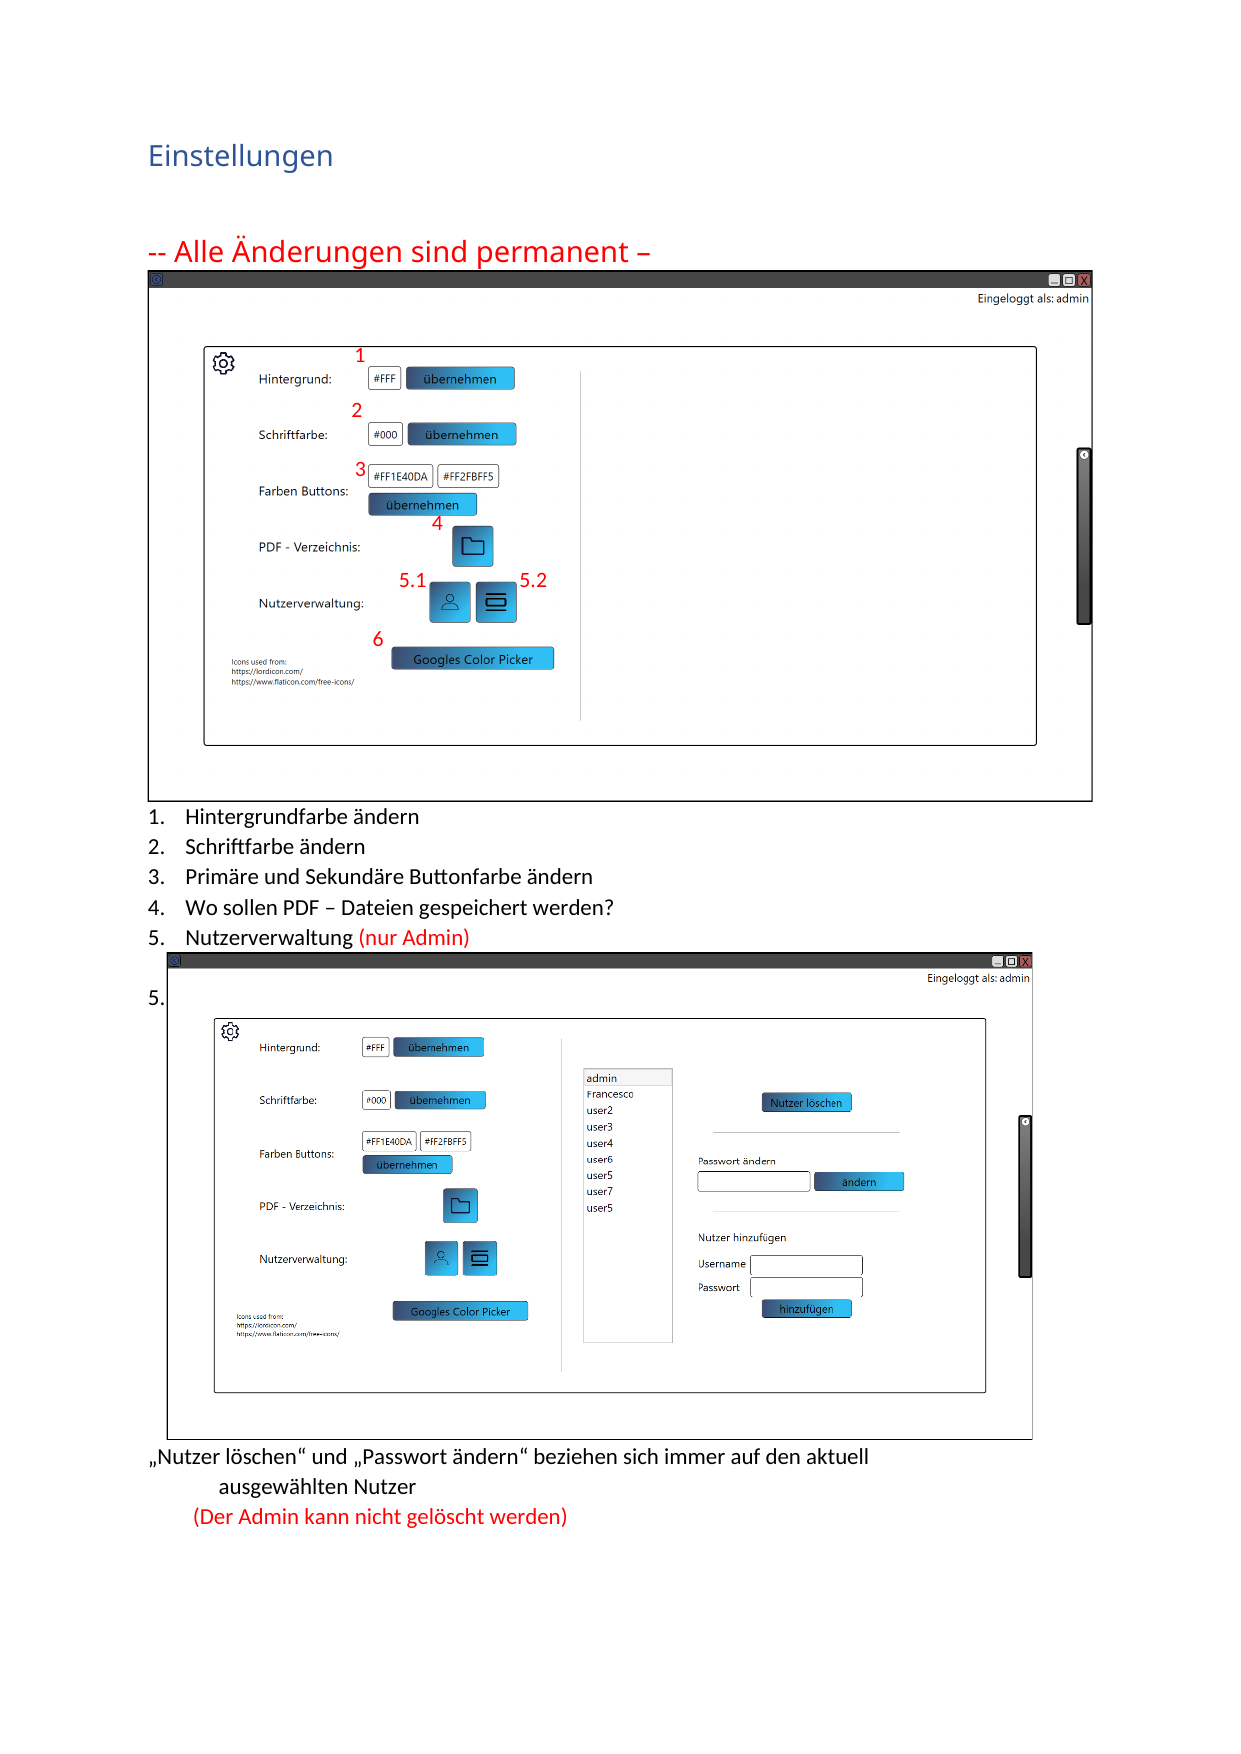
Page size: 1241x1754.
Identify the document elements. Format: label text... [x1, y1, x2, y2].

list Nutzerverwaltung (nur Admin) [148, 923, 1093, 981]
subtitle -- Alle Änderungen sind permanent – [148, 191, 1093, 270]
list Primäre und Sekundäre Buttonfarbe ändern [148, 862, 1093, 891]
picture [166, 952, 1033, 1440]
list Schriftfarbe ändern [148, 832, 1093, 860]
subtitle Einstellungen [148, 135, 1093, 174]
list Wo sollen PDF – Dateien gespeichert werden? [148, 893, 1093, 921]
picture [147, 270, 1093, 802]
list Hintergrundfarbe ändern [148, 802, 1093, 830]
